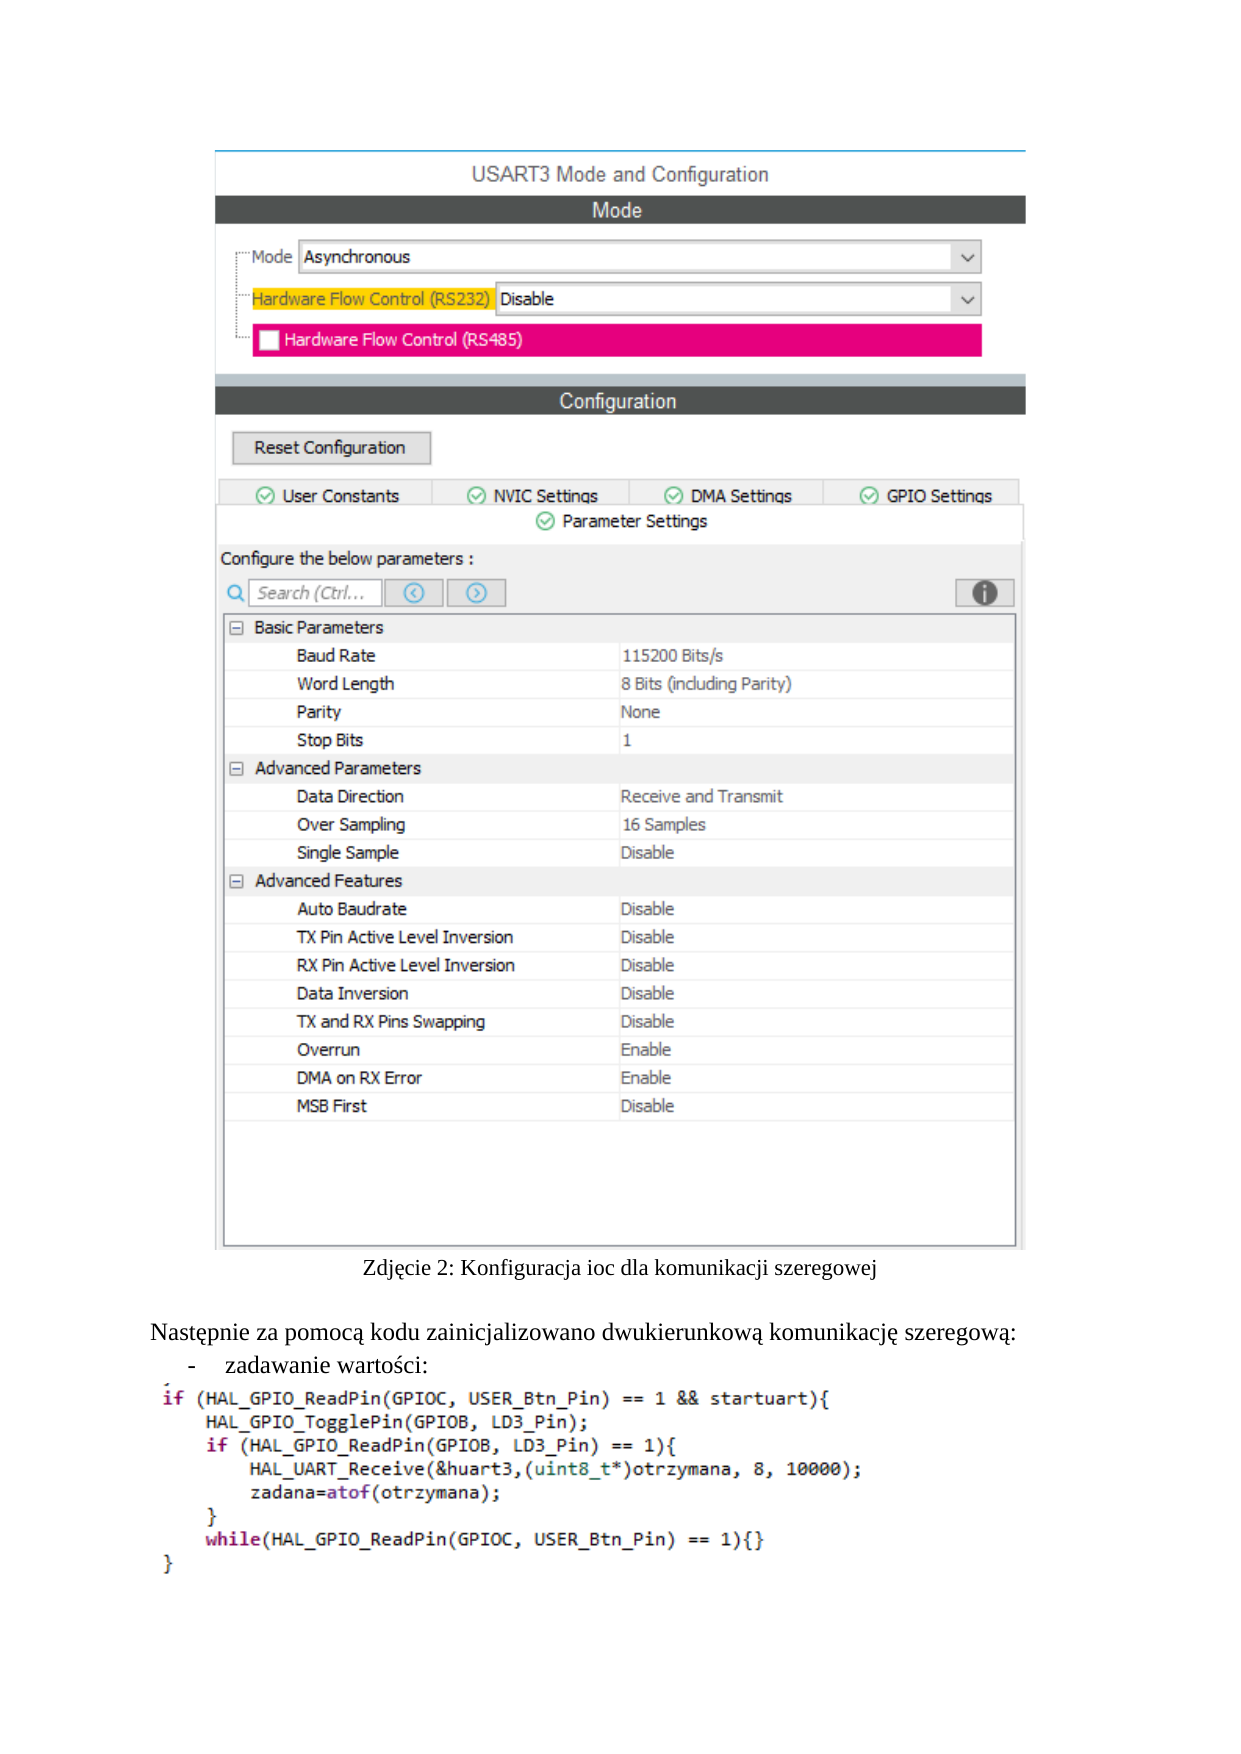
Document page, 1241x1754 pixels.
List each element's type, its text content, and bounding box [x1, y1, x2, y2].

text Następnie za pomocą kodu zainicjalizowano dwukierunkową komunikację szeregową: [150, 1317, 1090, 1346]
text Zdjęcie 2: Konfiguracja ioc dla komunikacji szeregowej [150, 1254, 1090, 1280]
picture [150, 1383, 885, 1577]
picture [214, 150, 1026, 1250]
list zadawanie wartości: [187, 1350, 1090, 1379]
